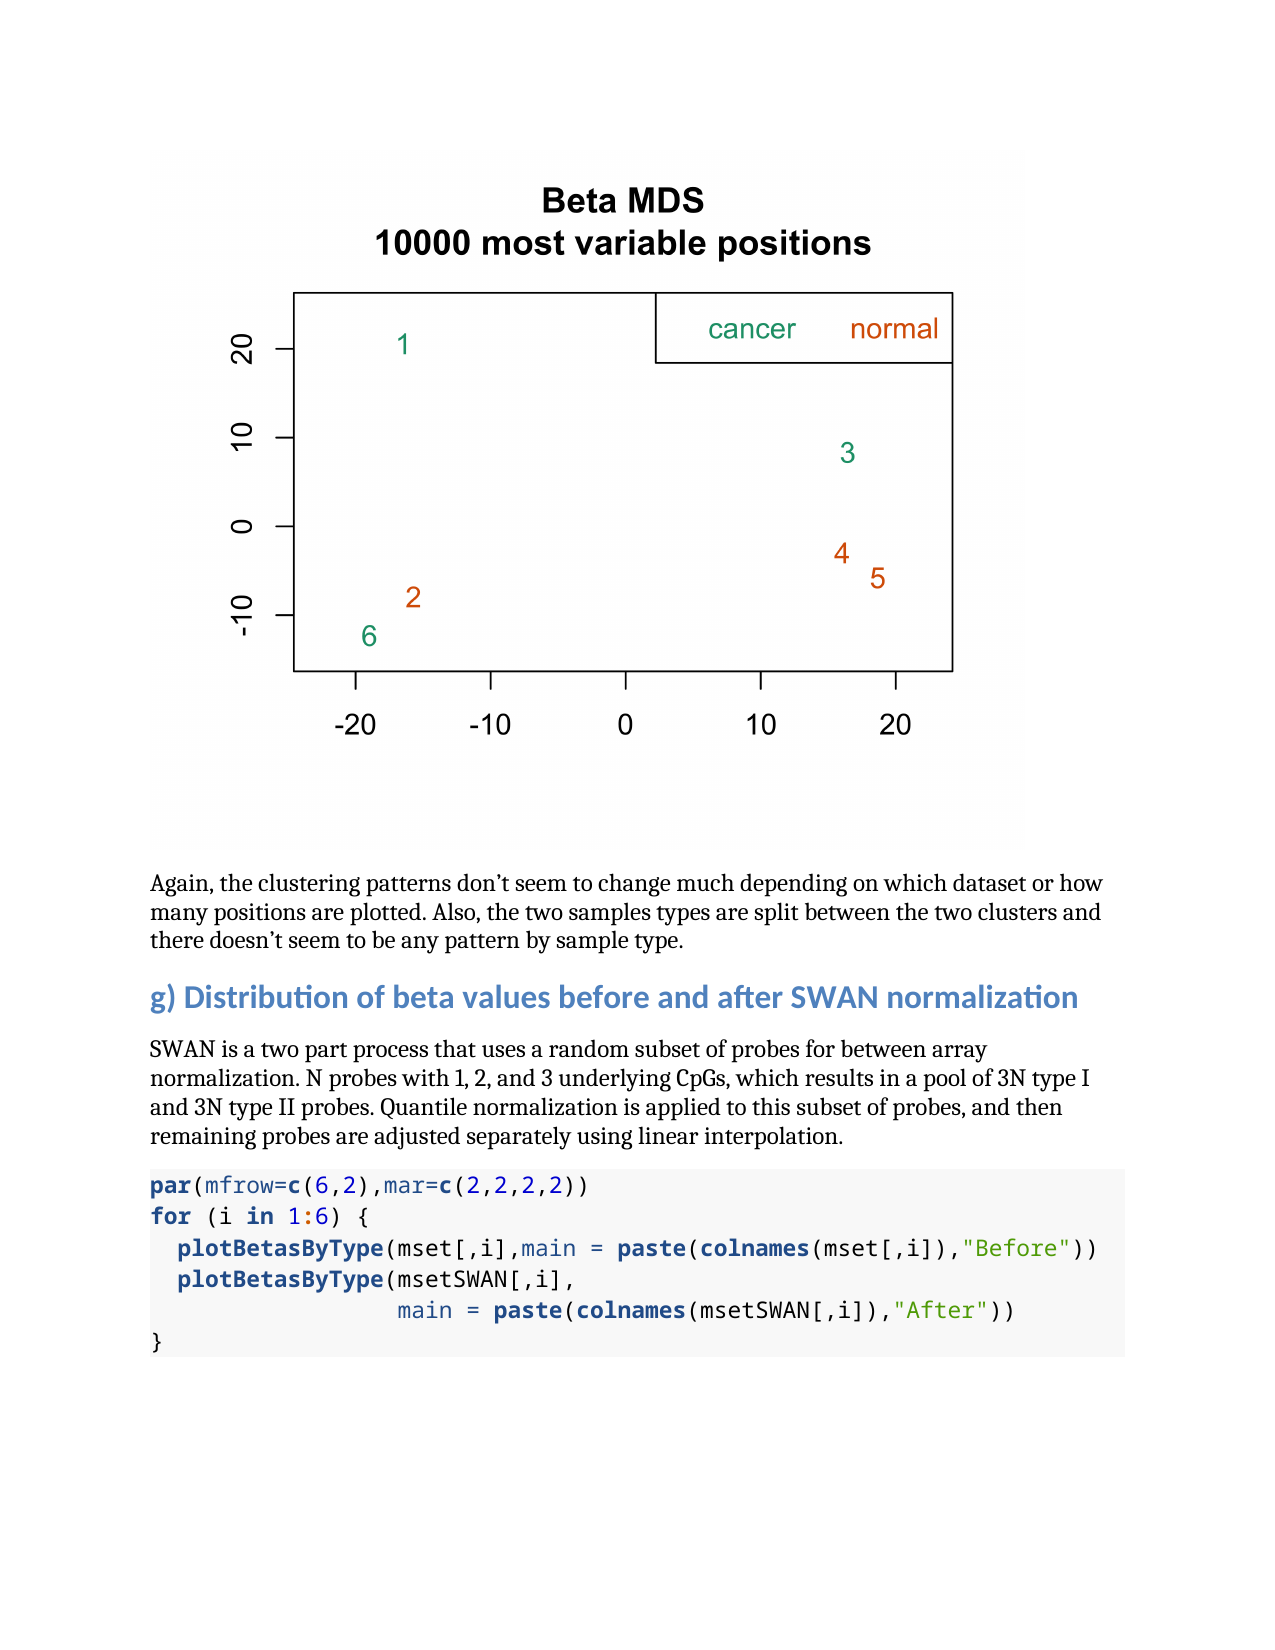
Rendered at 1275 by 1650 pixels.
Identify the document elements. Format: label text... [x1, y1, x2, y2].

text Again, the clustering patterns don’t seem to change much depending on which dataset or how many positions are plotted. Also, the two samples types are split between the two clusters and there doesn’t seem to be any pattern by sample type. [150, 869, 1125, 955]
text SWAN is a two part process that uses a random subset of probes for between array normalization. N probes with 1, 2, and 3 underlying CpGs, which results in a pool of 3N type I and 3N type II probes. Quantile normalization is applied to this subset of probes, and then remaining probes are adjusted separately using linear interpolation. [150, 1035, 1125, 1150]
picture [150, 150, 1025, 850]
text par(mfrow=c(6,2),mar=c(2,2,2,2)) for (i in 1:6) { plotBetasByType(mset[,i],main = paste(colnames(mset[,i]),"Before")) plotBetasByType(msetSWAN[,i], main = paste(colnames(msetSWAN[,i]),"After")) } [164, 1169, 1125, 1357]
subtitle g) Distribution of beta values before and after SWAN normalization [150, 976, 1125, 1017]
